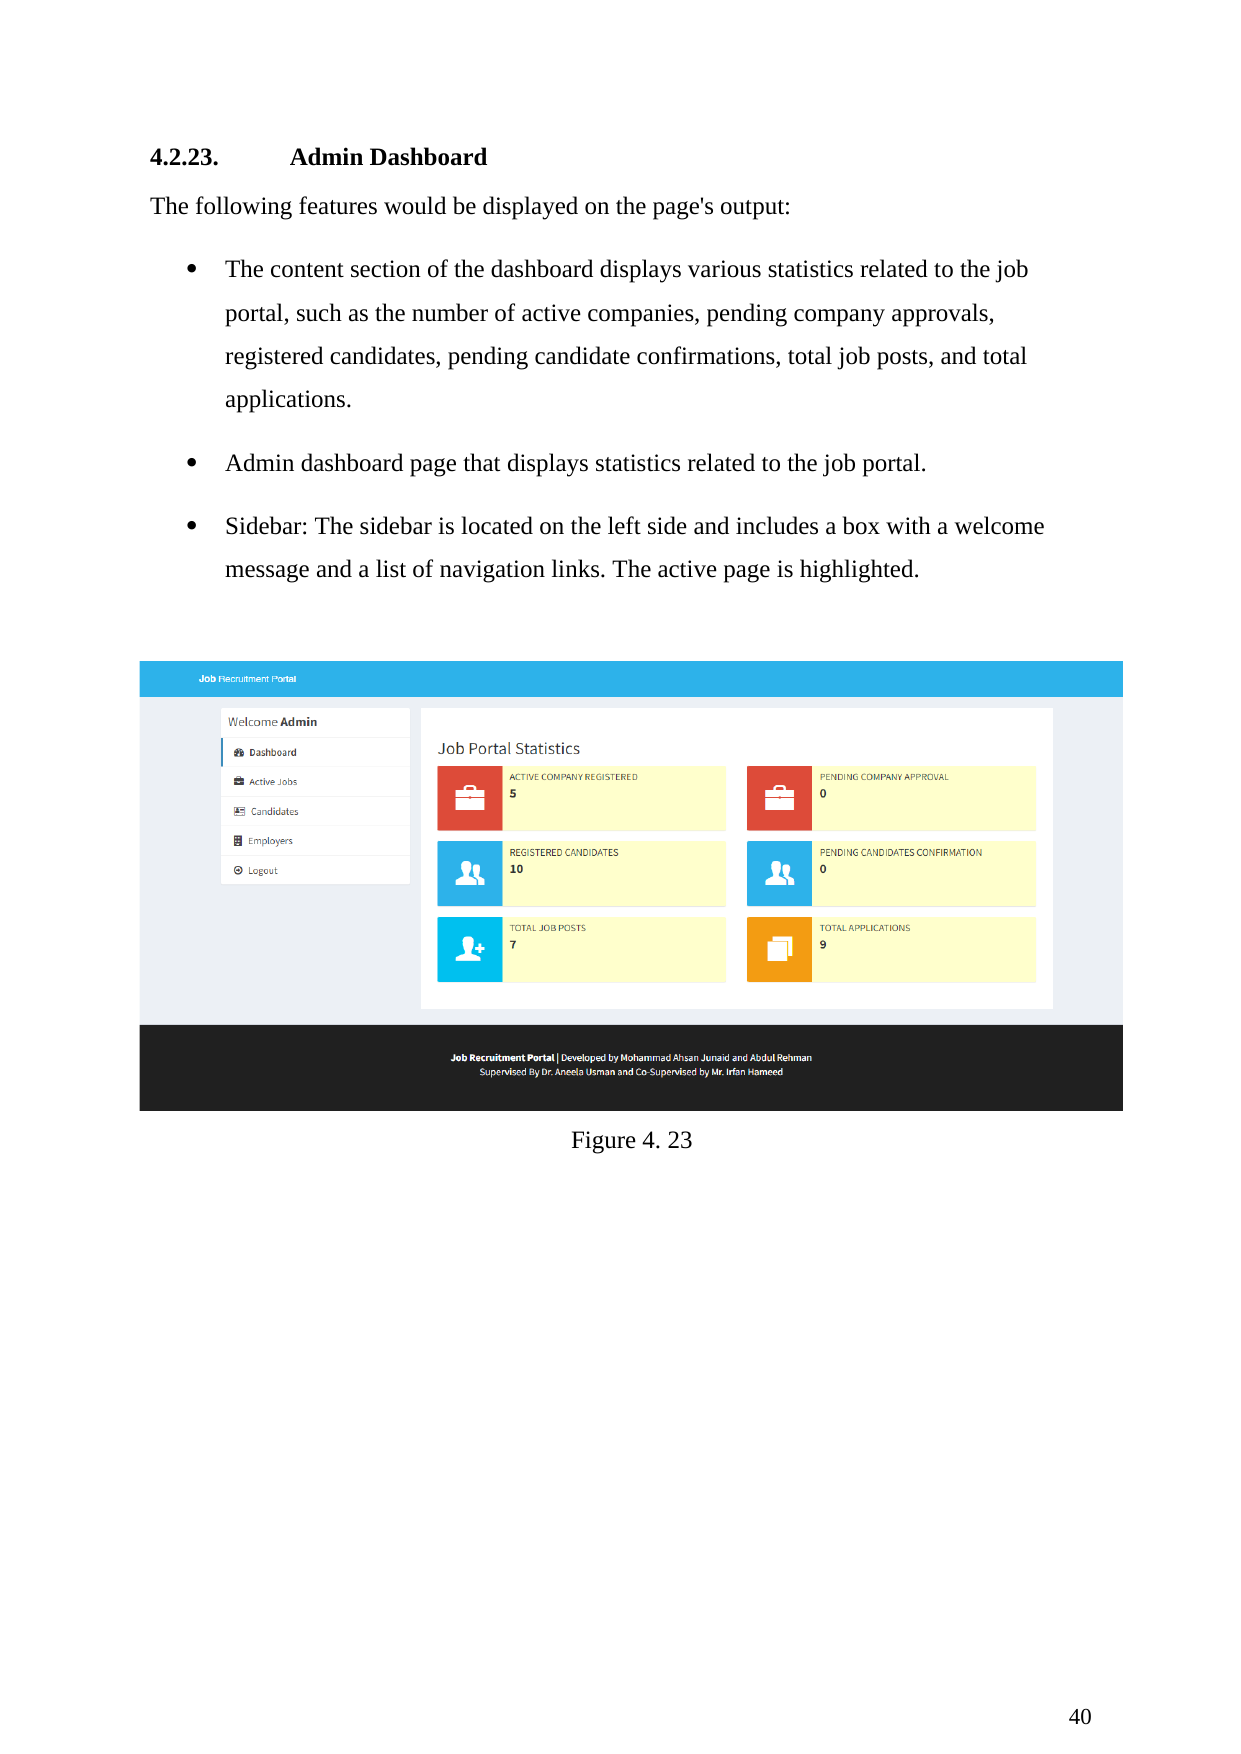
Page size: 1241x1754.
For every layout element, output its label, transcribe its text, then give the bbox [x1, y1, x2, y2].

list Admin dashboard page that displays statistics related to the job portal. [187, 448, 1091, 476]
text The following features would be displayed on the page's output: [150, 191, 1091, 220]
subtitle Admin Dashboard [150, 142, 1123, 170]
text Figure 4. [139, 1125, 1123, 1154]
list Sidebar: The sidebar is located on the left side and includes a box with a welcome message and a list of navigation links. The active page is highlighted. [187, 511, 1091, 626]
picture [139, 661, 1123, 1111]
list The content section of the dashboard displays various statistics related to the job portal, such as the number of active companies, pending company approvals, registered candidates, pending candidate confirmations, total job posts, and total applications. [187, 254, 1091, 413]
